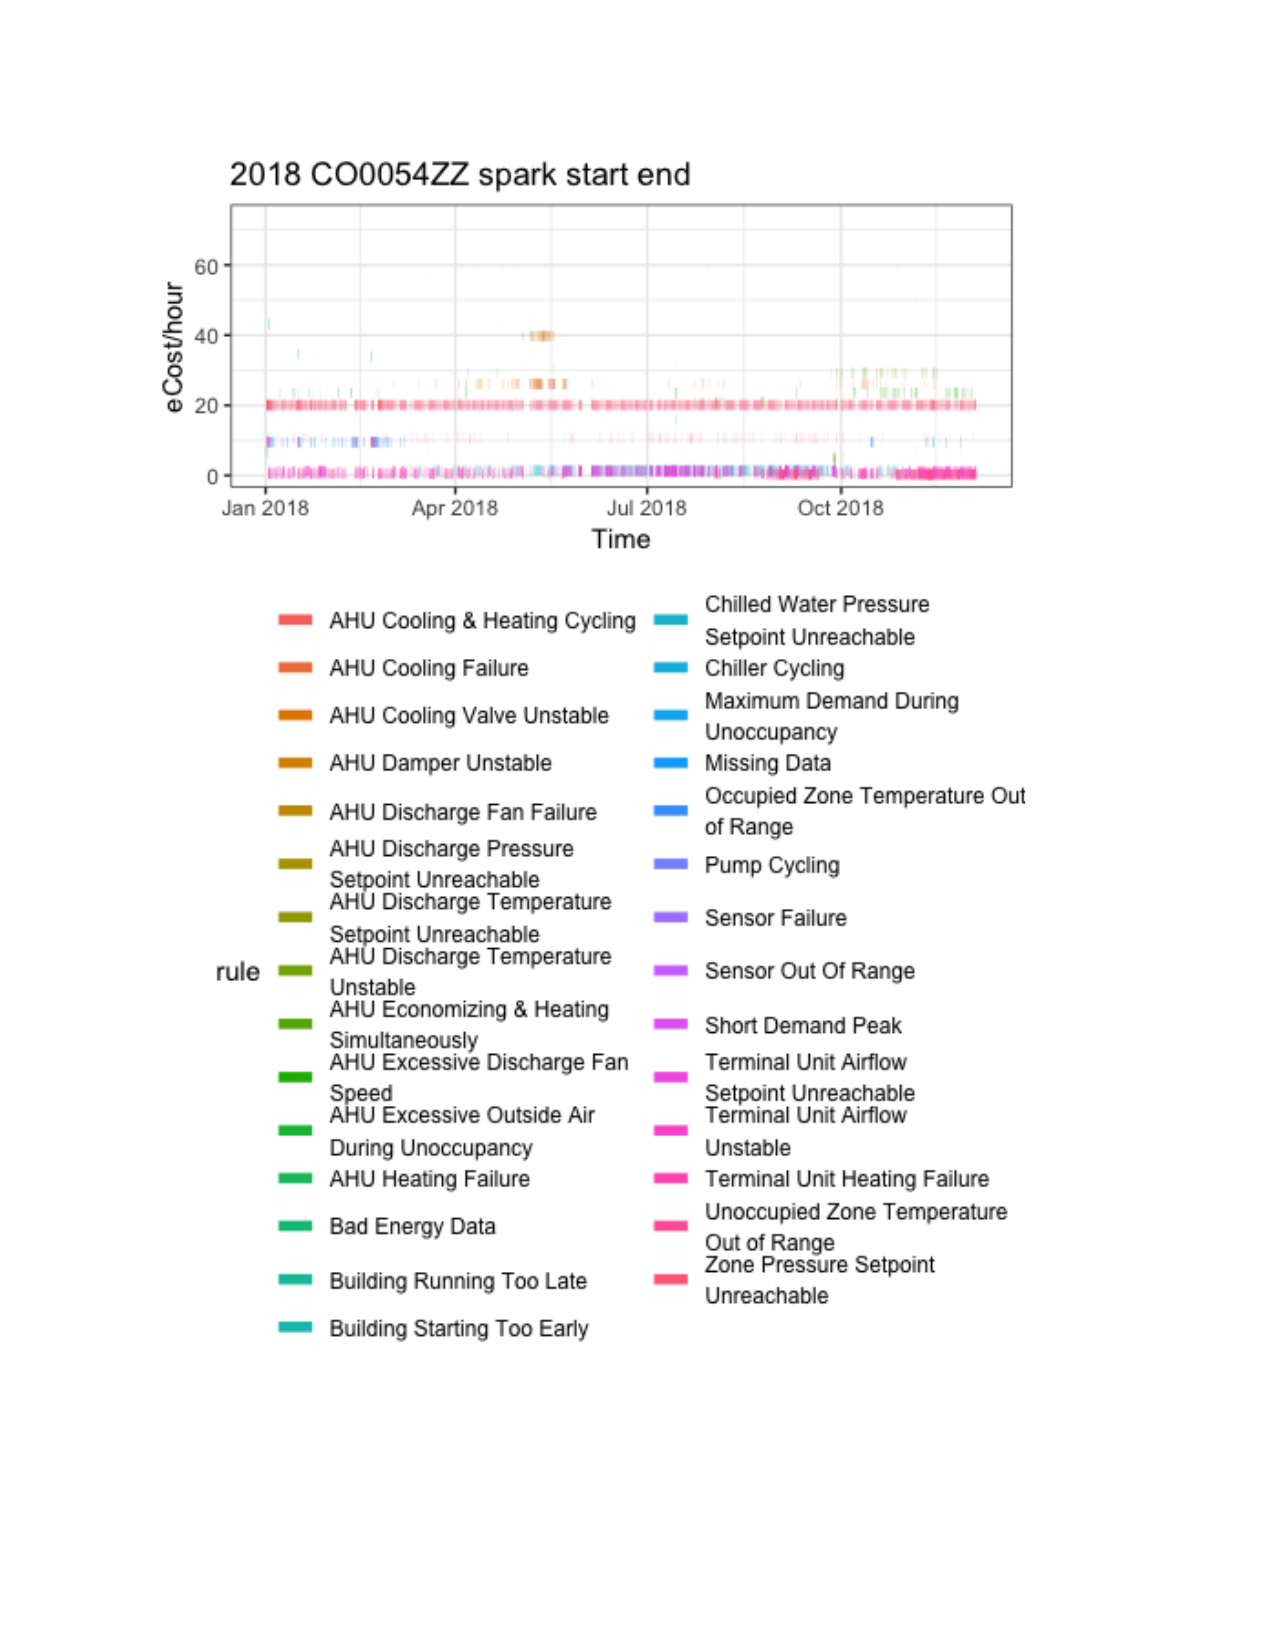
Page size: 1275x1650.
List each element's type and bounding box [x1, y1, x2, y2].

picture [150, 150, 1025, 1375]
